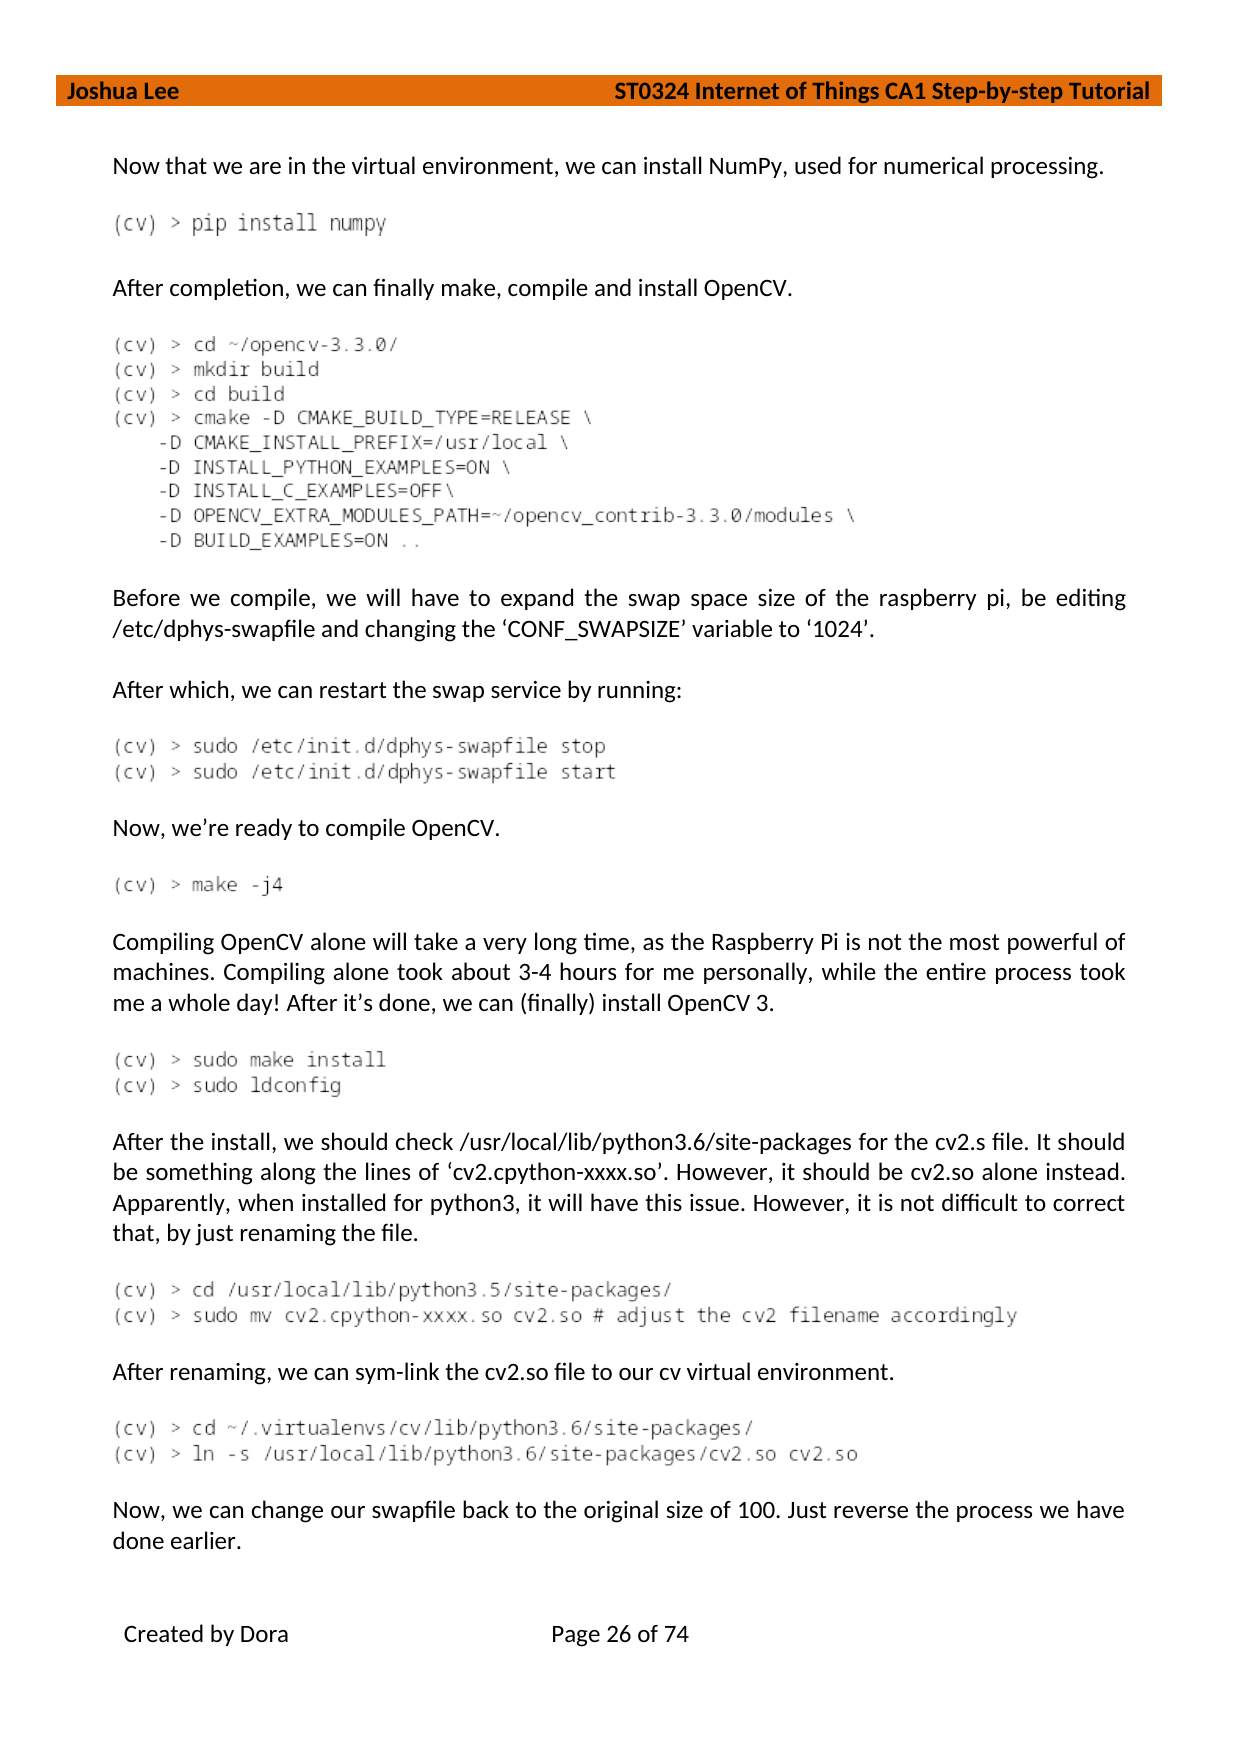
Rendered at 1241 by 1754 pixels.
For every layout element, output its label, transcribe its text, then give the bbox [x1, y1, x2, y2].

text Before we compile, we will have to expand the swap space size of the raspberry pi, be editing /etc/dphys-swapfile and changing the ‘CONF_SWAPSIZE’ variable to ‘1024’. [112, 582, 1128, 643]
text After completion, we can finally make, compile and install OpenCV. [112, 272, 1128, 303]
text Now that we are in the virtual environment, we can install NumPy, used for numerical processing. [112, 150, 1128, 181]
text Compiling OpenCV alone will take a very long time, as the Raspberry Pi is not the most powerful of machines. Compiling alone took about 3-4 hours for me personally, while the entire process took me a whole day! After it’s done, we can (finally) install OpenCV 3. [112, 926, 1128, 1018]
text Now, we can change our swapfile back to the original size of 100. Just reverse the process we have done earlier. [112, 1494, 1128, 1555]
text After the install, we should check /usr/local/lib/python3.6/site-packages for the cv2.s file. It should be something along the lines of ‘cv2.cpython-xxxx.so’. However, it should be cv2.so alone instead. Apparently, when installed for python3, it will have this issue. However, it is not difficult to correct that, by just renaming the file. [112, 1126, 1128, 1248]
text Now, we’re ready to compile OpenCV. [112, 812, 1128, 843]
text After renaming, we can sym-link the cv2.so file to our cv virtual environment. [112, 1356, 1128, 1386]
text After which, we can restart the swap service by running: [112, 674, 1128, 704]
